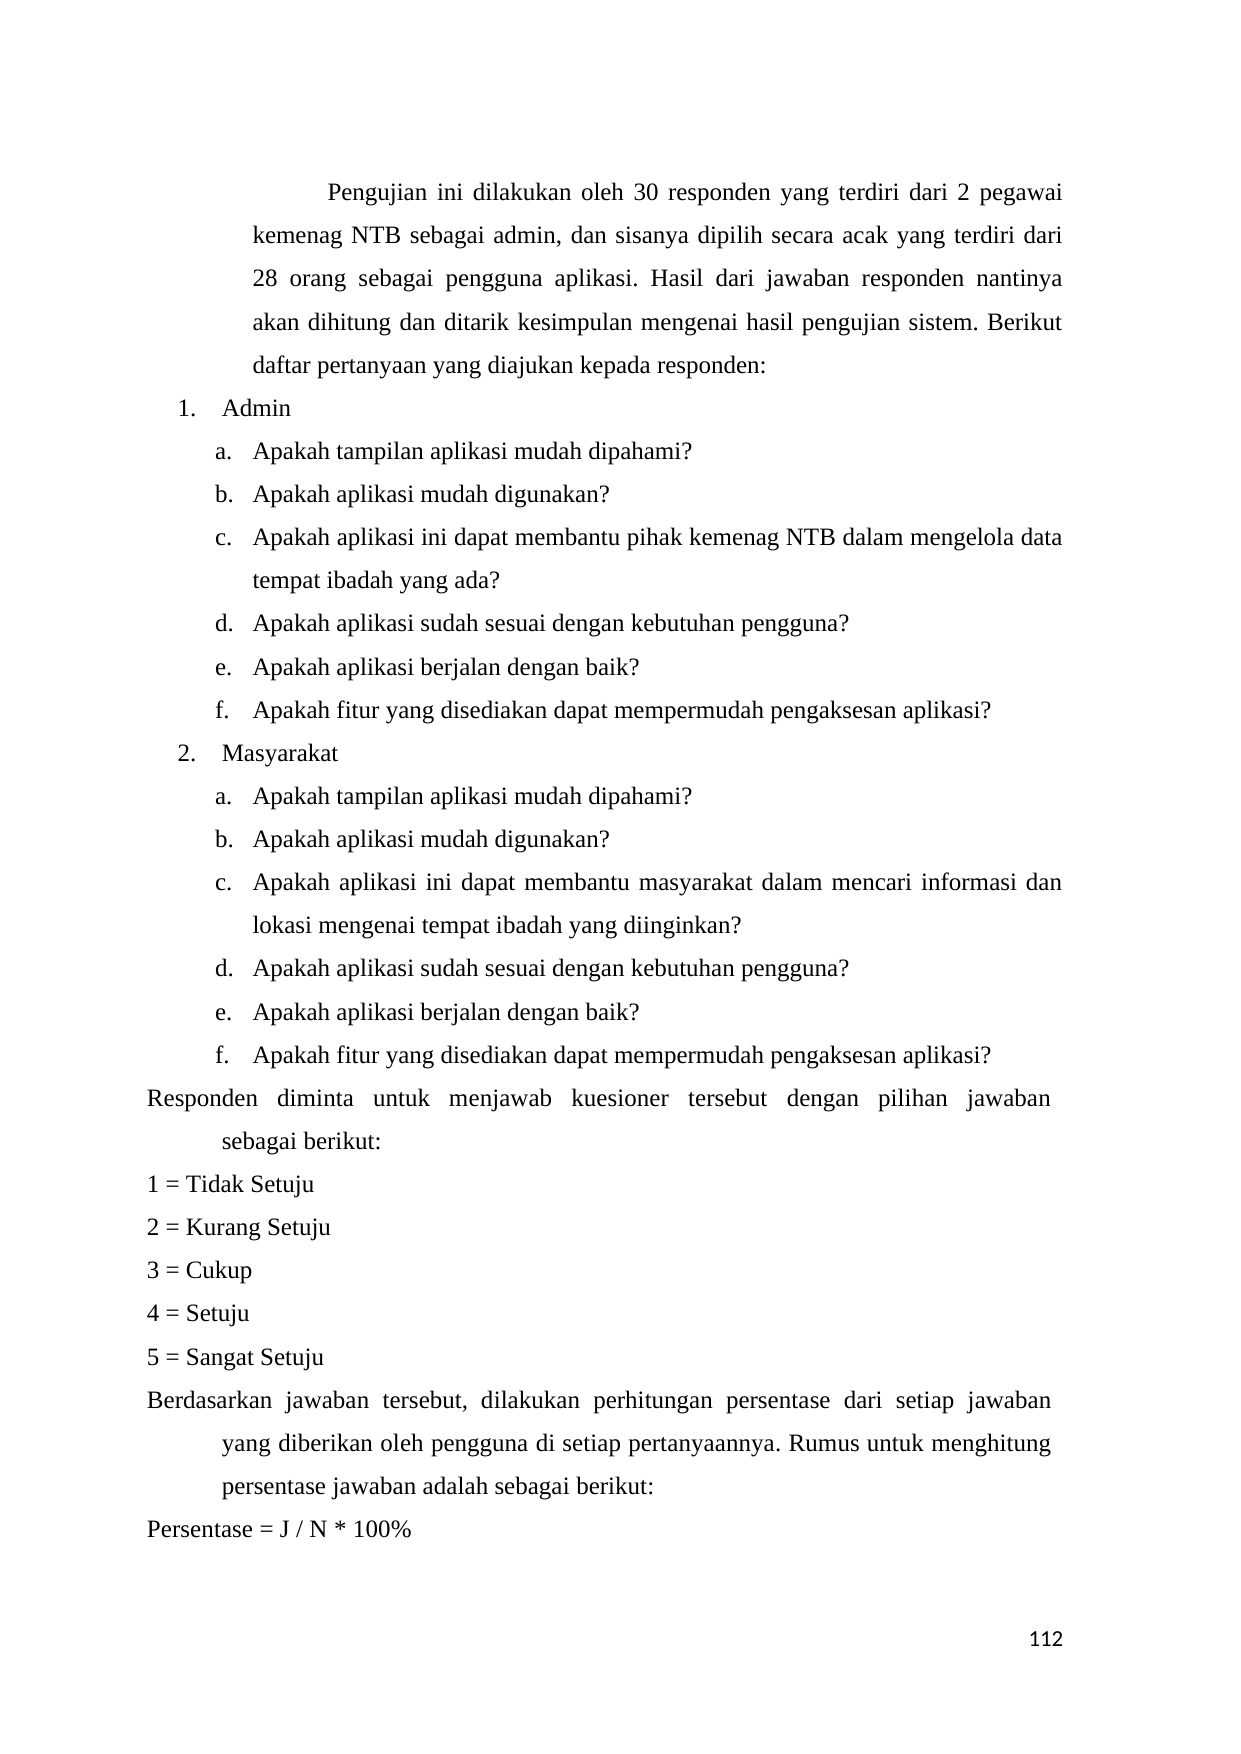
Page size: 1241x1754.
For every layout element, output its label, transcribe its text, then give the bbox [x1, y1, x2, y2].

list Apakah aplikasi berjalan dengan baik? [215, 652, 1063, 680]
text Berdasarkan jawaban tersebut, dilakukan perhitungan persentase dari setiap jawaban yang diberikan oleh pengguna di setiap pertanyaannya. Rumus untuk menghitung persentase jawaban adalah sebagai berikut: [147, 1385, 1051, 1500]
list Apakah aplikasi sudah sesuai dengan kebutuhan pengguna? [215, 608, 1063, 637]
text Responden diminta untuk menjawab kuesioner tersebut dengan pilihan jawaban sebagai berikut: [147, 1083, 1051, 1155]
list Apakah aplikasi ini dapat membantu pihak kemenag NTB dalam mengelola data tempat ibadah yang ada? [215, 522, 1063, 594]
list Apakah fitur yang disediakan dapat mempermudah pengaksesan aplikasi? [215, 1040, 1063, 1068]
list Apakah tampilan aplikasi mudah dipahami? [215, 781, 1063, 810]
list Apakah aplikasi berjalan dengan baik? [215, 997, 1063, 1025]
list Apakah fitur yang disediakan dapat mempermudah pengaksesan aplikasi? [215, 695, 1063, 723]
text 2 = Kurang Setuju [147, 1212, 1063, 1241]
text 4 = Setuju [147, 1298, 1063, 1327]
list Masyarakat [177, 738, 1063, 767]
text 3 = Cukup [147, 1255, 1063, 1284]
text Pengujian ini dilakukan oleh 30 responden yang terdiri dari 2 pegawai kemenag NTB sebagai admin, dan sisanya dipilih secara acak yang terdiri dari 28 orang sebagai pengguna aplikasi. Hasil dari jawaban responden nantinya akan dihitung dan ditarik kesimpulan mengenai hasil pengujian sistem. Berikut daftar pertanyaan yang diajukan kepada responden: [252, 177, 1063, 378]
list Apakah aplikasi mudah digunakan? [215, 479, 1063, 508]
text 5 = Sangat Setuju [147, 1342, 1063, 1370]
list Apakah tampilan aplikasi mudah dipahami? [215, 436, 1063, 465]
list Apakah aplikasi ini dapat membantu masyarakat dalam mencari informasi dan lokasi mengenai tempat ibadah yang diinginkan? [215, 867, 1063, 939]
text 1 = Tidak Setuju [147, 1169, 1063, 1198]
list Admin [177, 393, 1063, 422]
list Apakah aplikasi sudah sesuai dengan kebutuhan pengguna? [215, 953, 1063, 982]
text Persentase = J / N * 100% [147, 1514, 1063, 1543]
list Apakah aplikasi mudah digunakan? [215, 824, 1063, 853]
